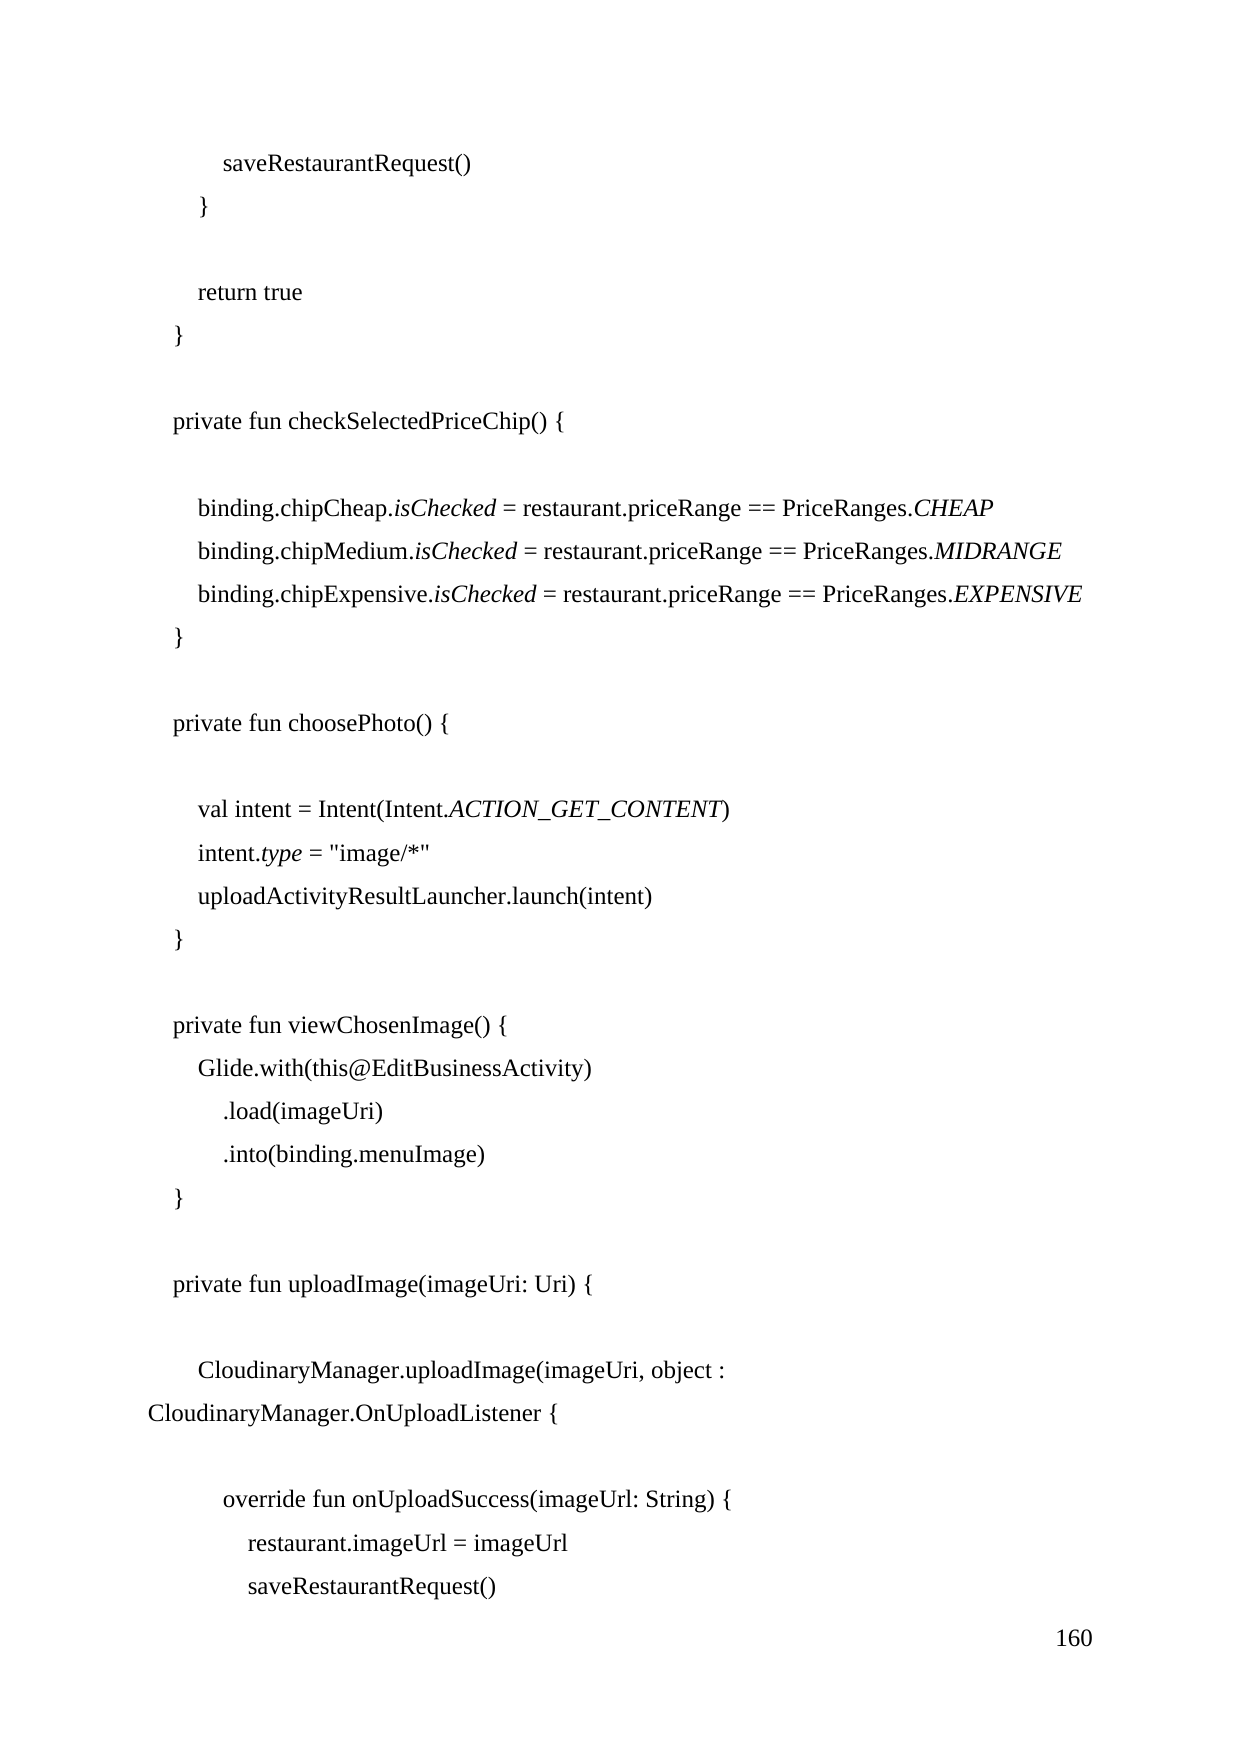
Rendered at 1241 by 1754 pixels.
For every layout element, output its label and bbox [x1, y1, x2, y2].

text [148, 148, 1093, 1599]
